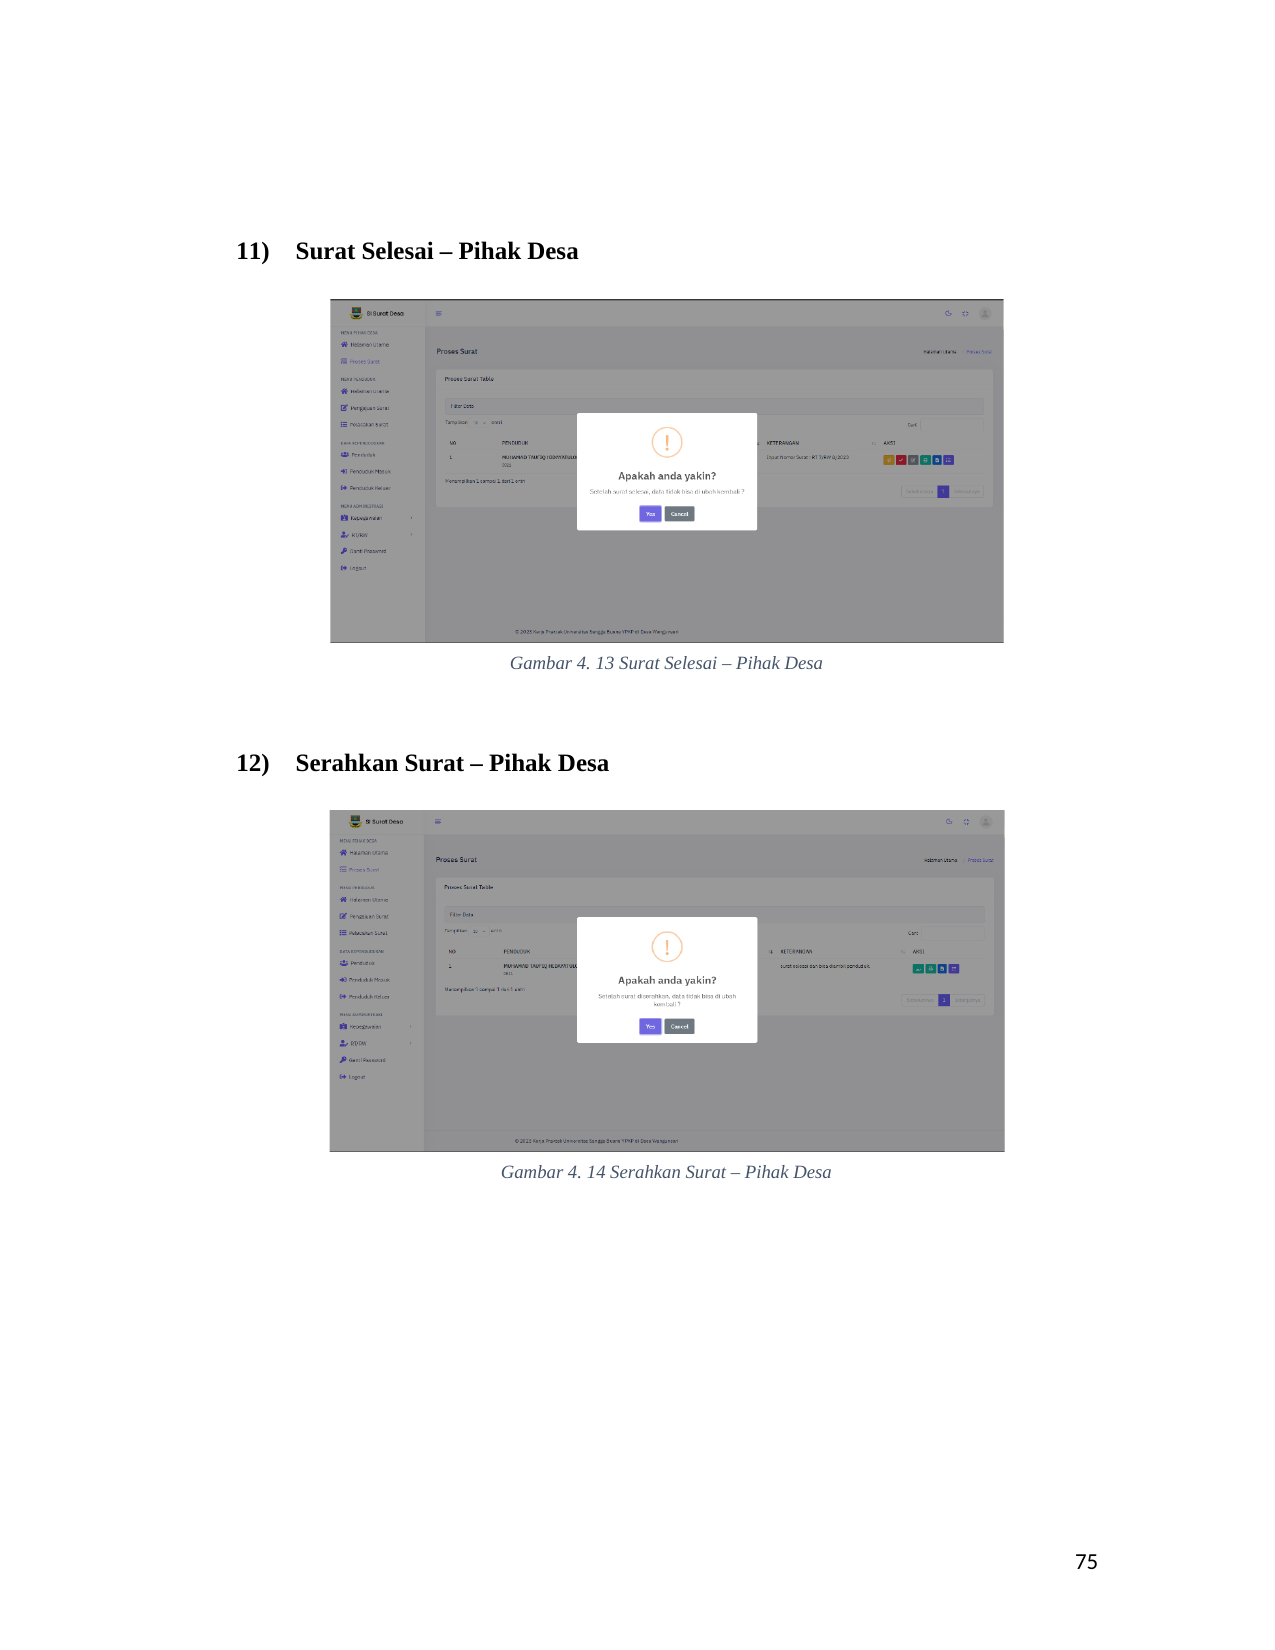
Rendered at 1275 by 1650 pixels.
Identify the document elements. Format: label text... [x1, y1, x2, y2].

picture [330, 299, 1004, 643]
subtitle Serahkan Surat – Pihak Desa [236, 748, 1098, 777]
picture [329, 810, 1005, 1152]
subtitle Surat Selesai – Pihak Desa [236, 236, 1098, 265]
